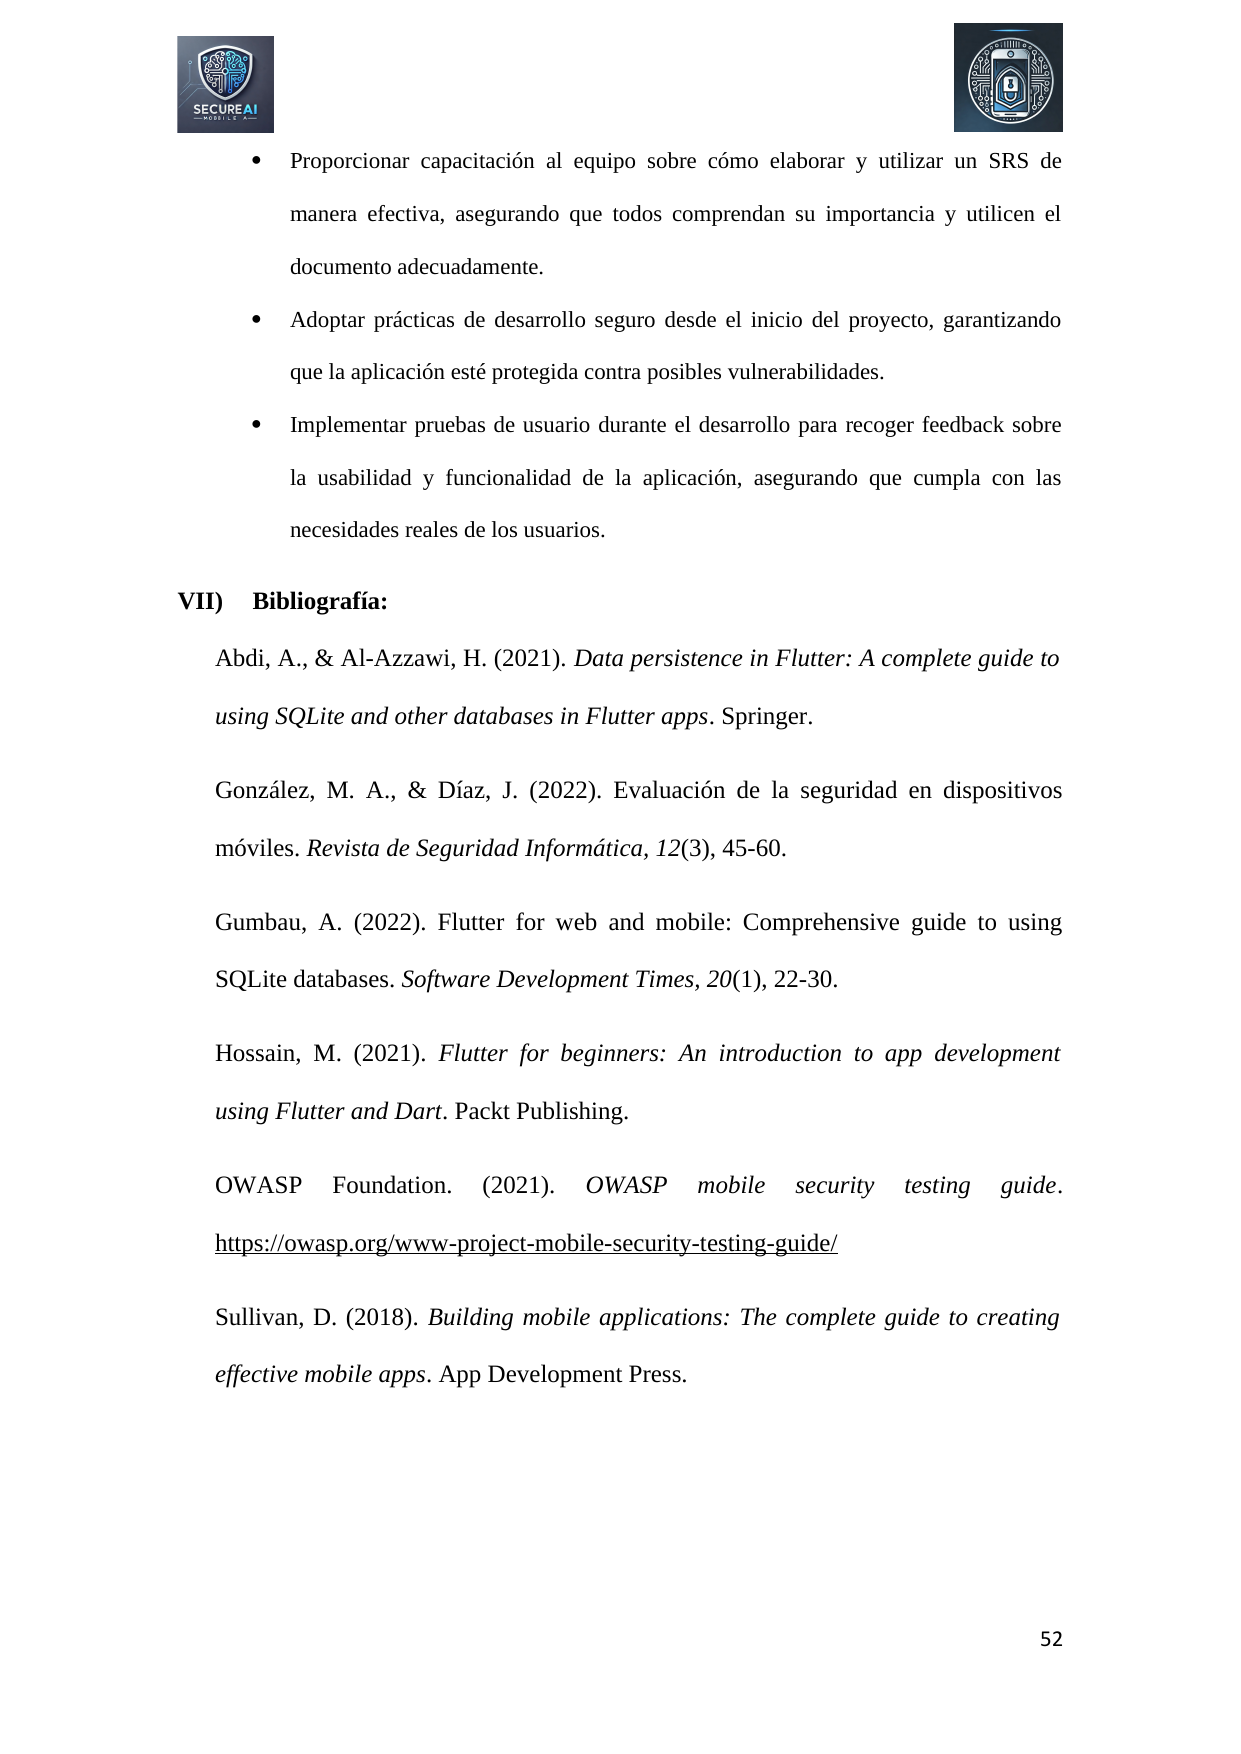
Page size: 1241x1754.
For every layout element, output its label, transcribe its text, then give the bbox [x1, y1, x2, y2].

list Bibliografía: [177, 586, 1063, 615]
text González, M. A., & Díaz, J. (2022). Evaluación de la seguridad en dispositivos móviles. Revista de Seguridad Informática, 12(3), 45-60. [215, 775, 1063, 861]
text OWASP Foundation. (2021). OWASP mobile security testing guide. https://owasp.org/www-project-mobile-security-testing-guide/ [215, 1170, 1063, 1256]
list Proporcionar capacitación al equipo sobre cómo elaborar y utilizar un SRS de manera efectiva, asegurando que todos comprendan su importancia y utilicen el documento adecuadamente. [252, 148, 1063, 279]
list Adoptar prácticas de desarrollo seguro desde el inicio del proyecto, garantizando que la aplicación esté protegida contra posibles vulnerabilidades. [252, 306, 1063, 385]
text Sullivan, D. (2018). Building mobile applications: The complete guide to creating effective mobile apps. App Development Press. [215, 1302, 1063, 1388]
text Abdi, A., & Al-Azzawi, H. (2021). Data persistence in Flutter: A complete guide to using SQLite and other databases in Flutter apps. Springer. [215, 643, 1063, 730]
picture [177, 36, 274, 133]
picture [954, 23, 1063, 132]
list Implementar pruebas de usuario durante el desarrollo para recoger feedback sobre la usabilidad y funcionalidad de la aplicación, asegurando que cumpla con las necesidades reales de los usuarios. [252, 411, 1063, 543]
text Hossain, M. (2021). Flutter for beginners: An introduction to app development using Flutter and Dart. Packt Publishing. [215, 1038, 1063, 1125]
text Gumbau, A. (2022). Flutter for web and mobile: Comprehensive guide to using SQLite databases. Software Development Times, 20(1), 22-30. [215, 907, 1063, 993]
